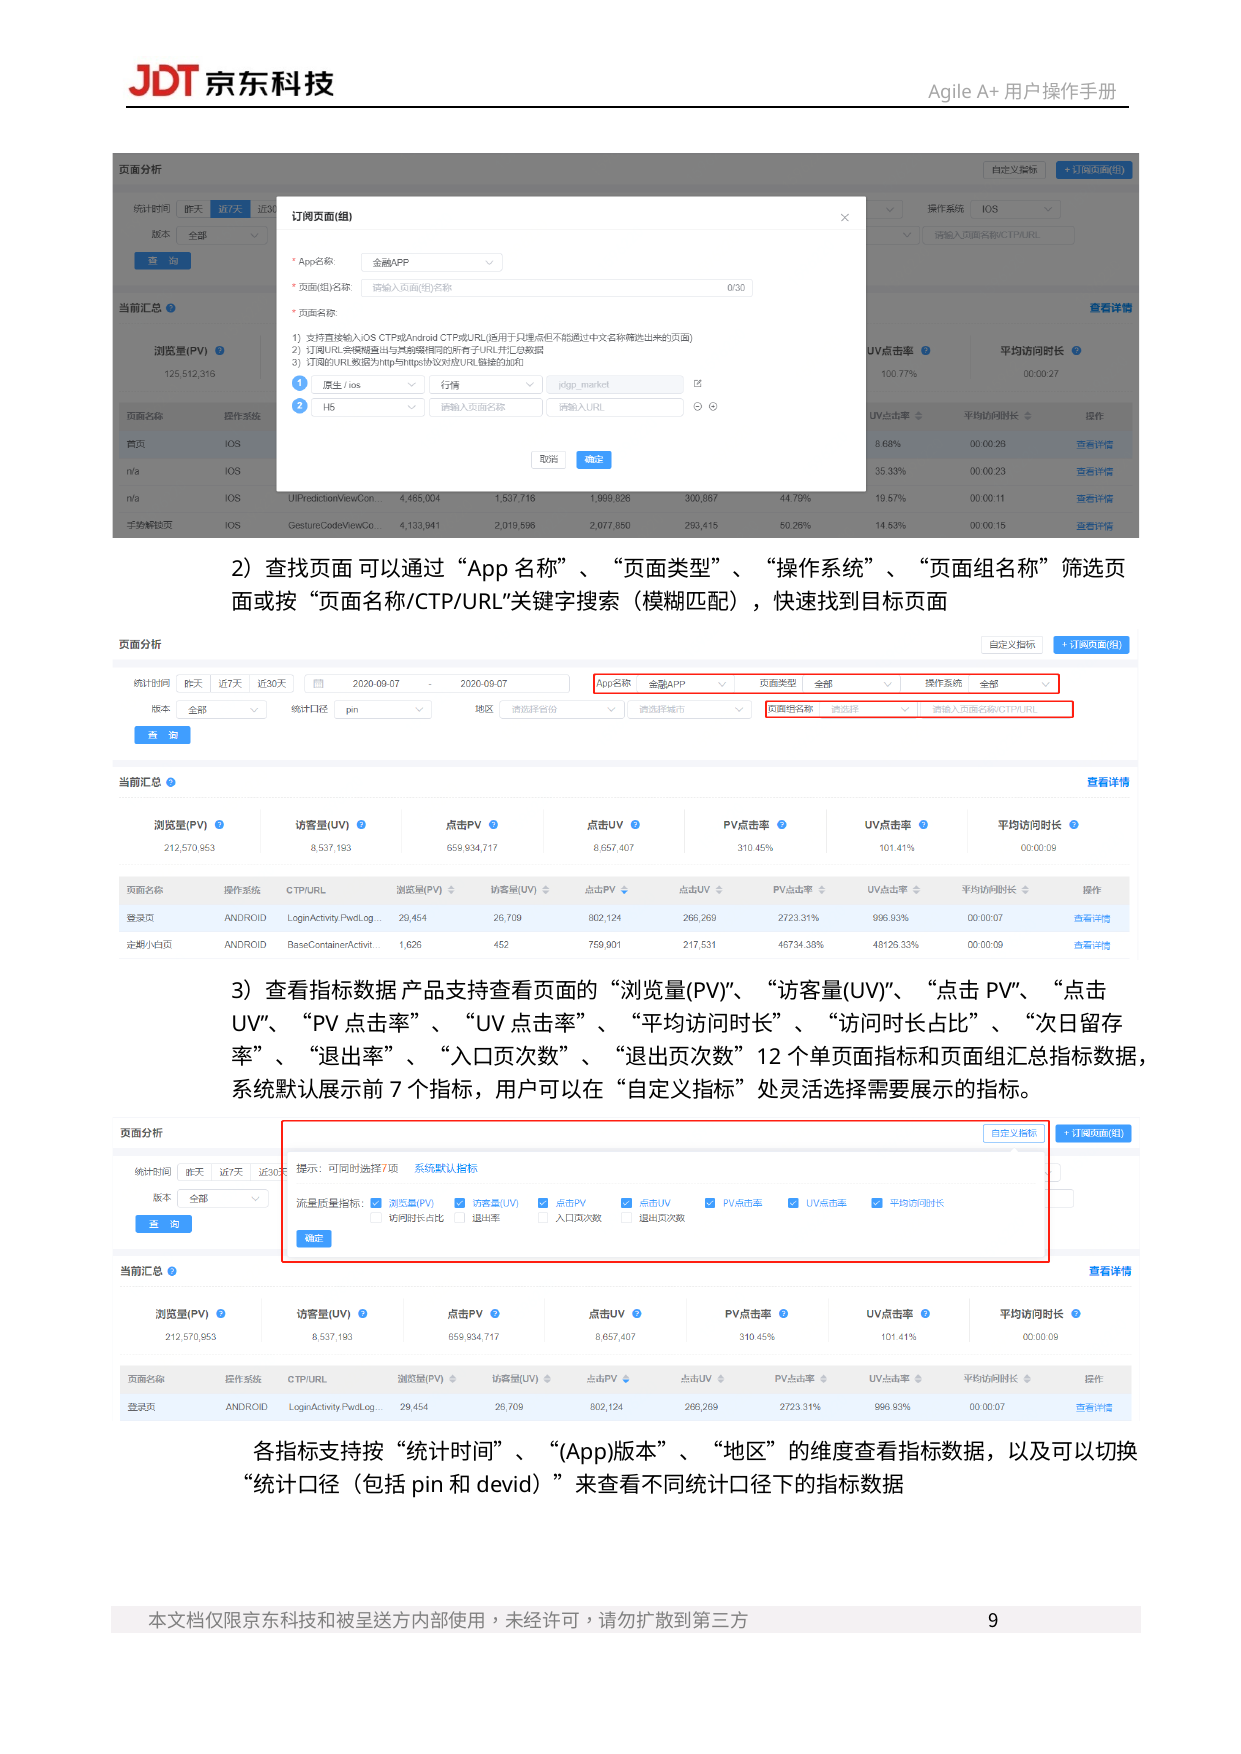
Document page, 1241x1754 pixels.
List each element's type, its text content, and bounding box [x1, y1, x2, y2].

picture [112, 1117, 1140, 1421]
text 2）查找页面 可以通过“App 名称”、“页面类型”、“操作系统”、“页面组名称”筛选页面或按“页面名称/CTP/URL”关键字搜索（模糊匹配），快速找到目标页面 [231, 551, 1141, 616]
text 各指标支持按“统计时间”、“(App)版本”、“地区”的维度查看指标数据，以及可以切换“统计口径（包括 pin 和 devid）”来查看不同统计口径下的指标数据 [231, 1434, 1141, 1499]
picture [112, 629, 1139, 960]
picture [112, 56, 349, 104]
text 3）查看指标数据 产品支持查看页面的“浏览量(PV)”、“访客量(UV)”、“点击 PV”、“点击 UV”、“PV 点击率”、“UV 点击率”、“平均访问时长”、“访问时长占比”、“次日留存率”、“退出率”、“入口页次数”、“退出页次数”12 个单页面指标和页面组汇总指标数据，系统默认展示前 7 个指标，用户可以在“自定义指标”处灵活选择需要展示的指标。 [231, 973, 1141, 1104]
picture [112, 153, 1140, 538]
